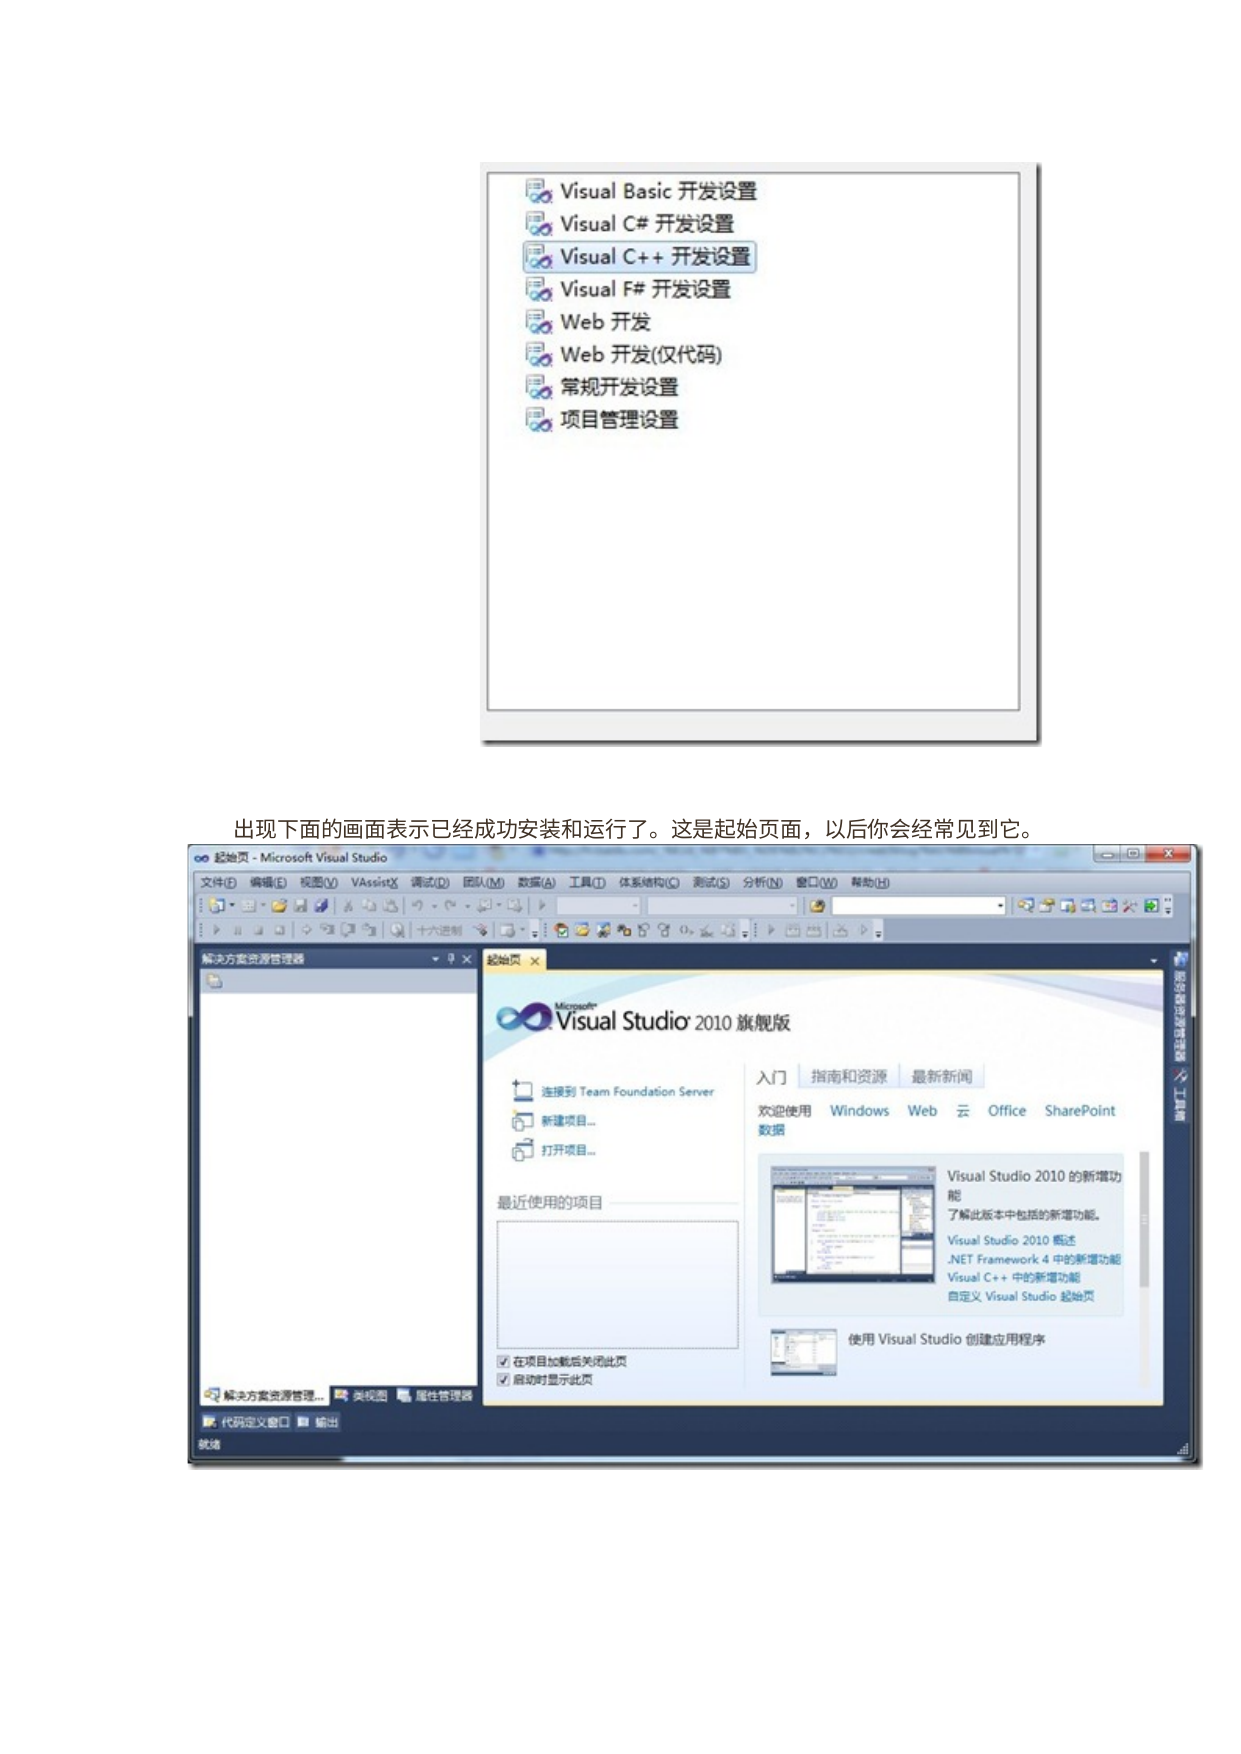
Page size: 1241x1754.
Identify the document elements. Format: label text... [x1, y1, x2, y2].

picture [187, 844, 1204, 1470]
picture [479, 162, 1043, 747]
text 出现下面的画面表示已经成功安装和运行了。这是起始页面，以后你会经常见到它。 [187, 779, 1053, 844]
